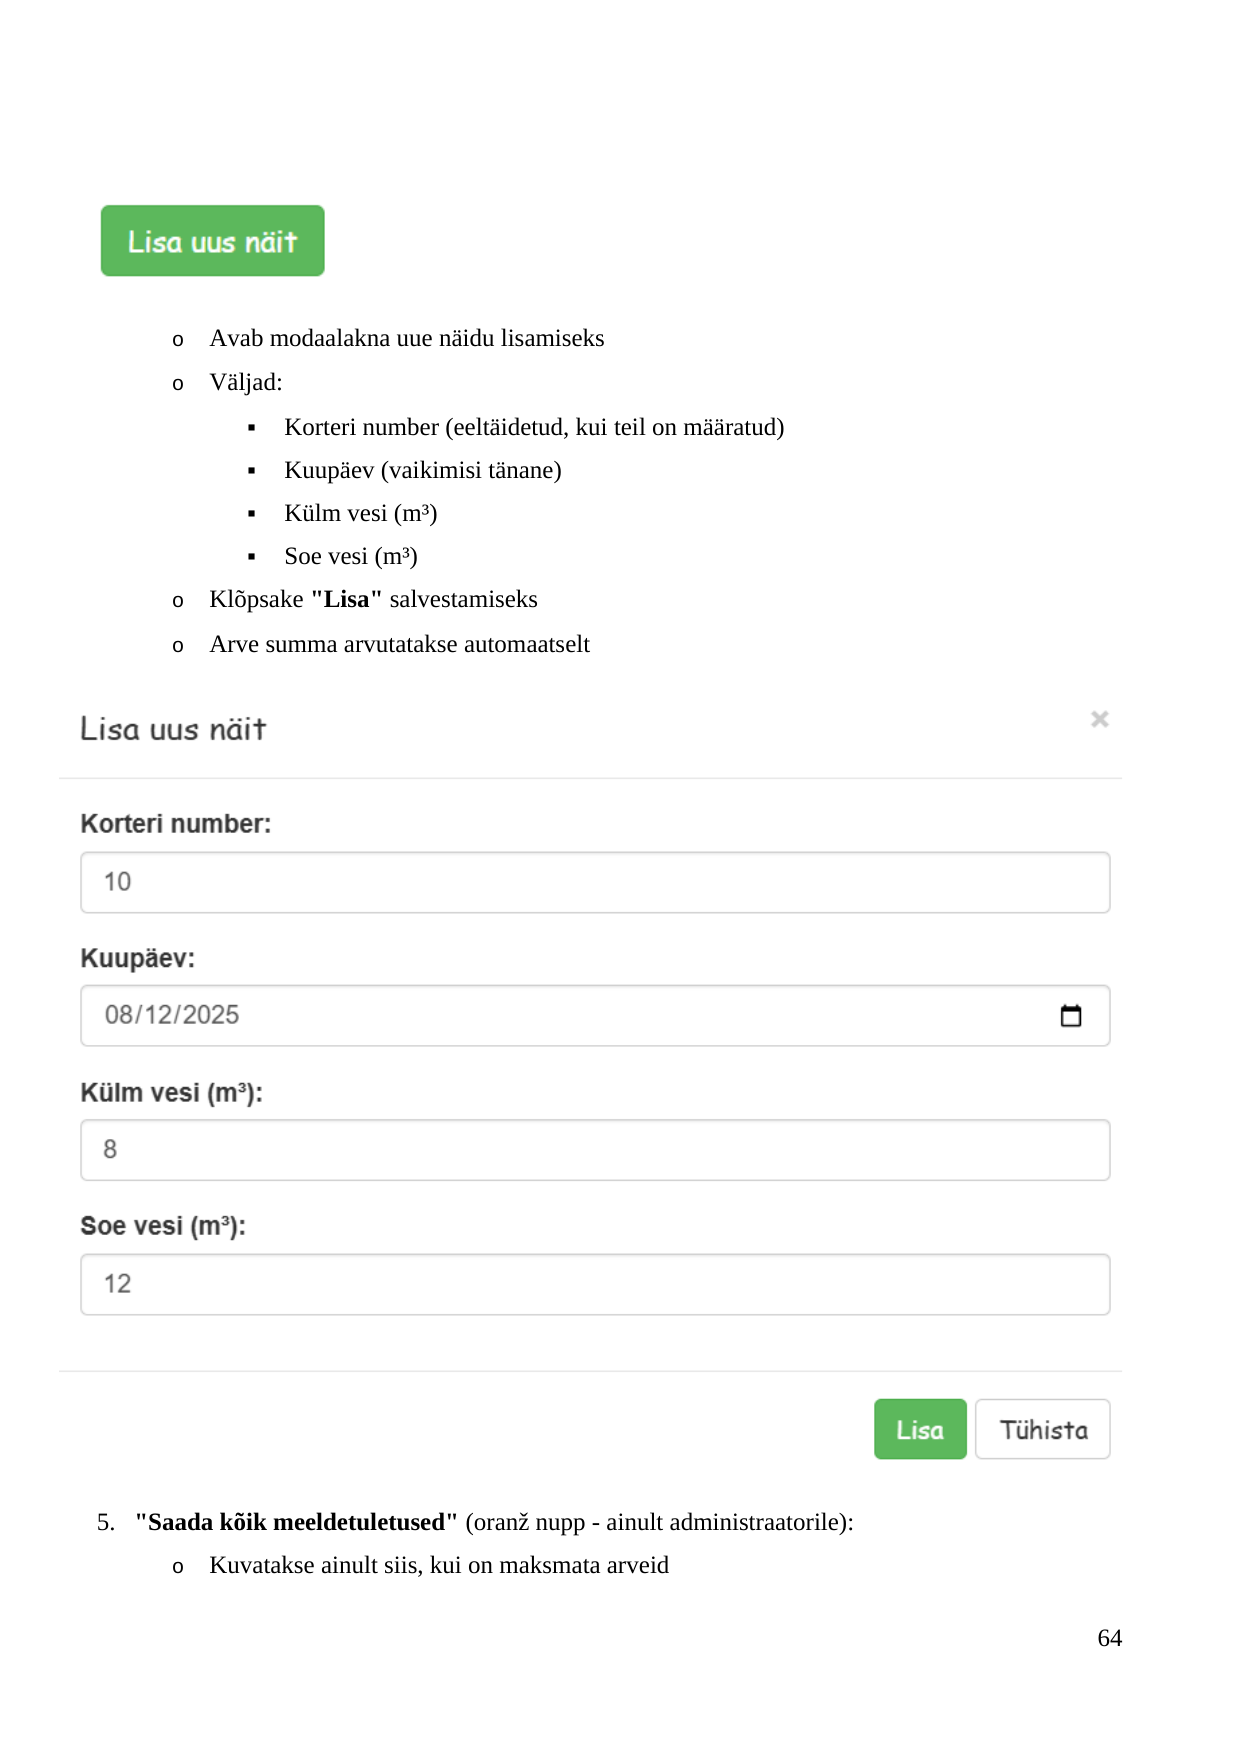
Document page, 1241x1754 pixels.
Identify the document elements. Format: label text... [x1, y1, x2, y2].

list Kuupäev (vaikimisi tänane) [247, 455, 1122, 484]
list Soe vesi (m³) [247, 541, 1122, 570]
list Klõpsake "Lisa" salvestamiseks [172, 584, 1122, 614]
picture [59, 685, 1123, 1481]
list Kuvatakse ainult siis, kui on maksmata arveid [172, 1550, 1122, 1580]
list Külm vesi (m³) [247, 498, 1122, 527]
picture [59, 147, 339, 297]
list Korteri number (eeltäidetud, kui teil on määratud) [247, 412, 1122, 441]
list Väljad: [172, 367, 1122, 397]
list Arve summa arvutatakse automaatselt [172, 629, 1122, 658]
list "Saada kõik meeldetuletused" (oranž nupp - ainult administraatorile): [97, 1507, 1122, 1536]
list Avab modaalakna uue näidu lisamiseks [172, 323, 1122, 353]
